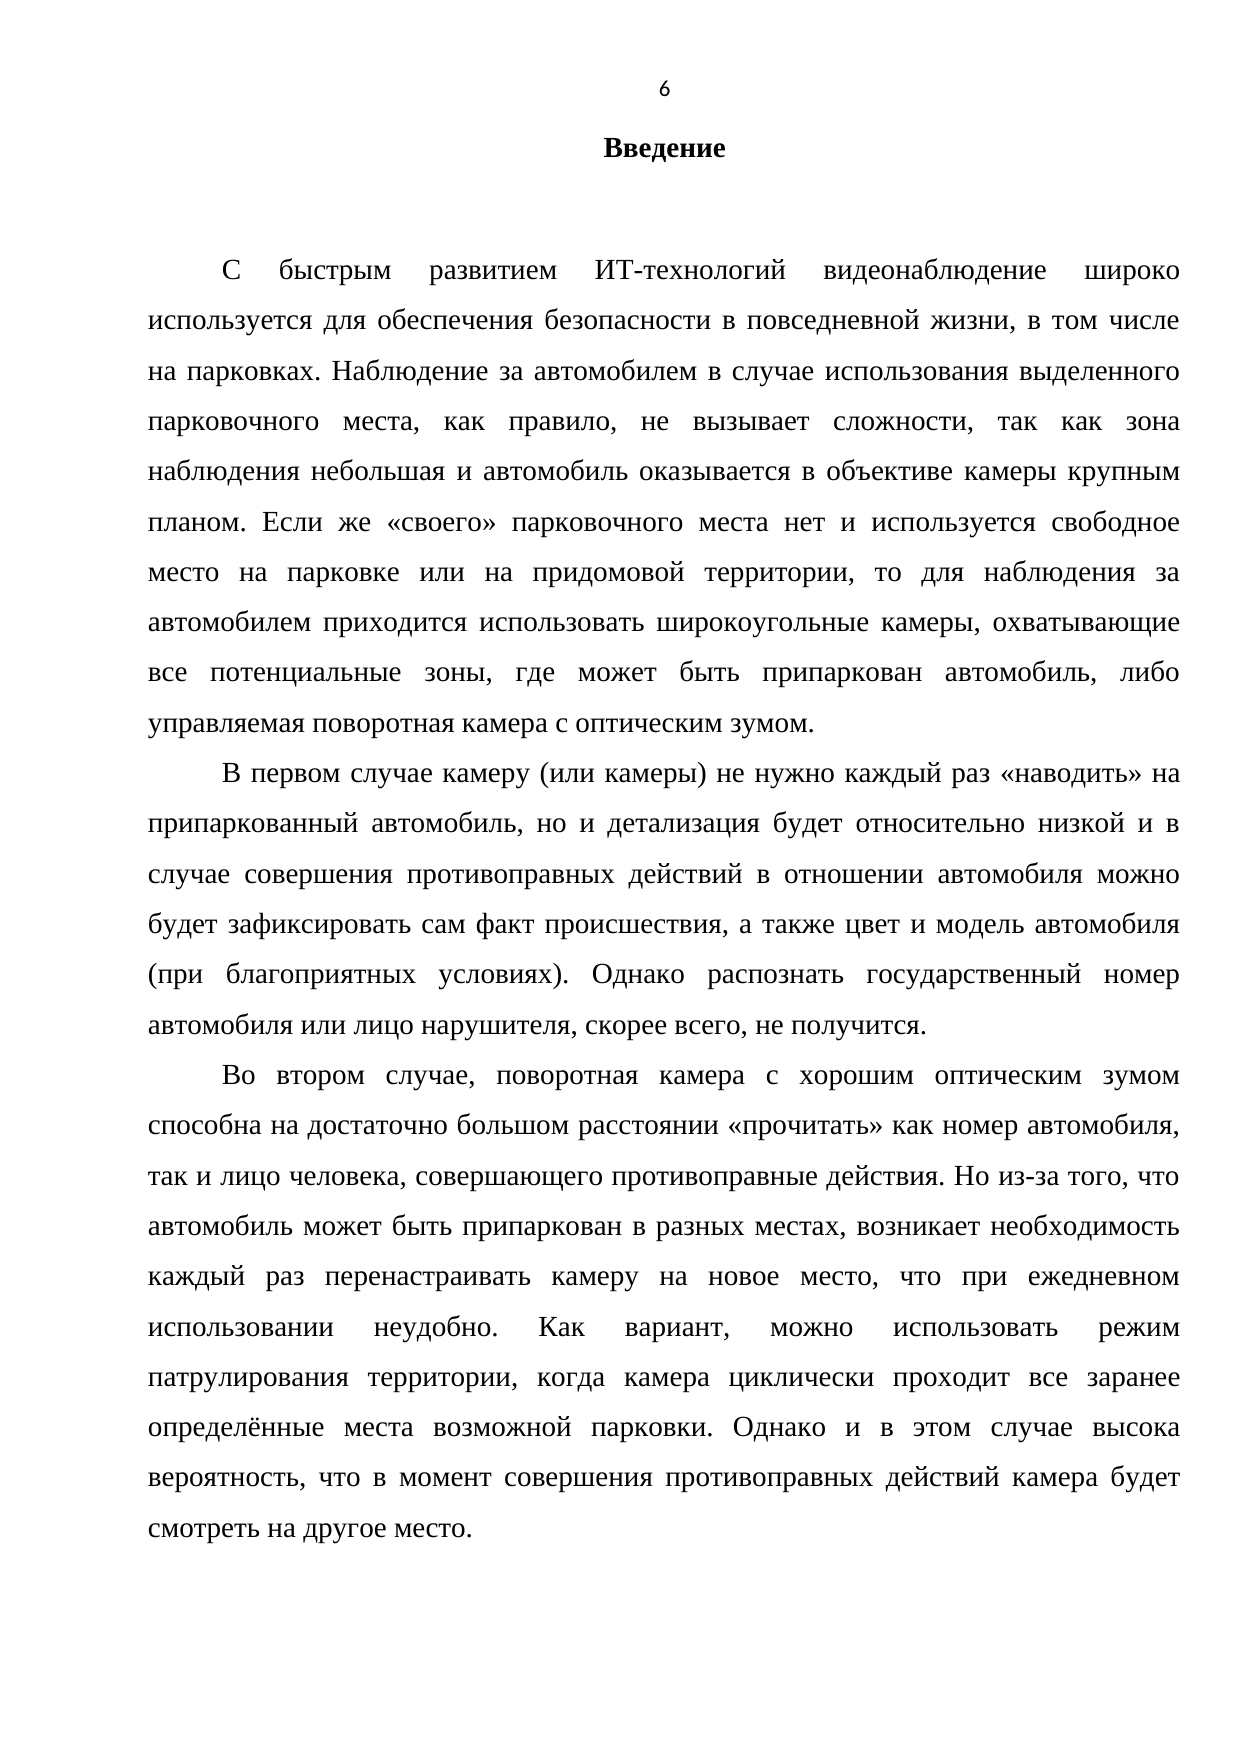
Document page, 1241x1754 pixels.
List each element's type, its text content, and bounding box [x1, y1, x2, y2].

text В первом случае камеру (или камеры) не нужно каждый раз «наводить» на припаркованный автомобиль, но и детализация будет относительно низкой и в случае совершения противоправных действий в отношении автомобиля можно будет зафиксировать сам факт происшествия, а также цвет и модель автомобиля (при благоприятных условиях). Однако распознать государственный номер автомобиля или лицо нарушителя, скорее всего, не получится. [148, 755, 1181, 1040]
text Во втором случае, поворотная камера с хорошим оптическим зумом способна на достаточно большом расстоянии «прочитать» как номер автомобиля, так и лицо человека, совершающего противоправные действия. Но из-за того, что автомобиль может быть припаркован в разных местах, возникает необходимость каждый раз перенастраивать камеру на новое место, что при ежедневном использовании неудобно. Как вариант, можно использовать режим патрулирования территории, когда камера циклически проходит все заранее определённые места возможной парковки. Однако и в этом случае высока вероятность, что в момент совершения противоправных действий камера будет смотреть на другое место. [148, 1057, 1181, 1543]
subtitle Введение [148, 130, 1181, 163]
text С быстрым развитием ИТ-технологий видеонаблюдение широко используется для обеспечения безопасности в повседневной жизни, в том числе на парковках. Наблюдение за автомобилем в случае использования выделенного парковочного места, как правило, не вызывает сложности, так как зона наблюдения небольшая и автомобиль оказывается в объективе камеры крупным планом. Если же «своего» парковочного места нет и используется свободное место на парковке или на придомовой территории, то для наблюдения за автомобилем приходится использовать широкоугольные камеры, охватывающие все потенциальные зоны, где может быть припаркован автомобиль, либо управляемая поворотная камера с оптическим зумом. [148, 252, 1181, 738]
